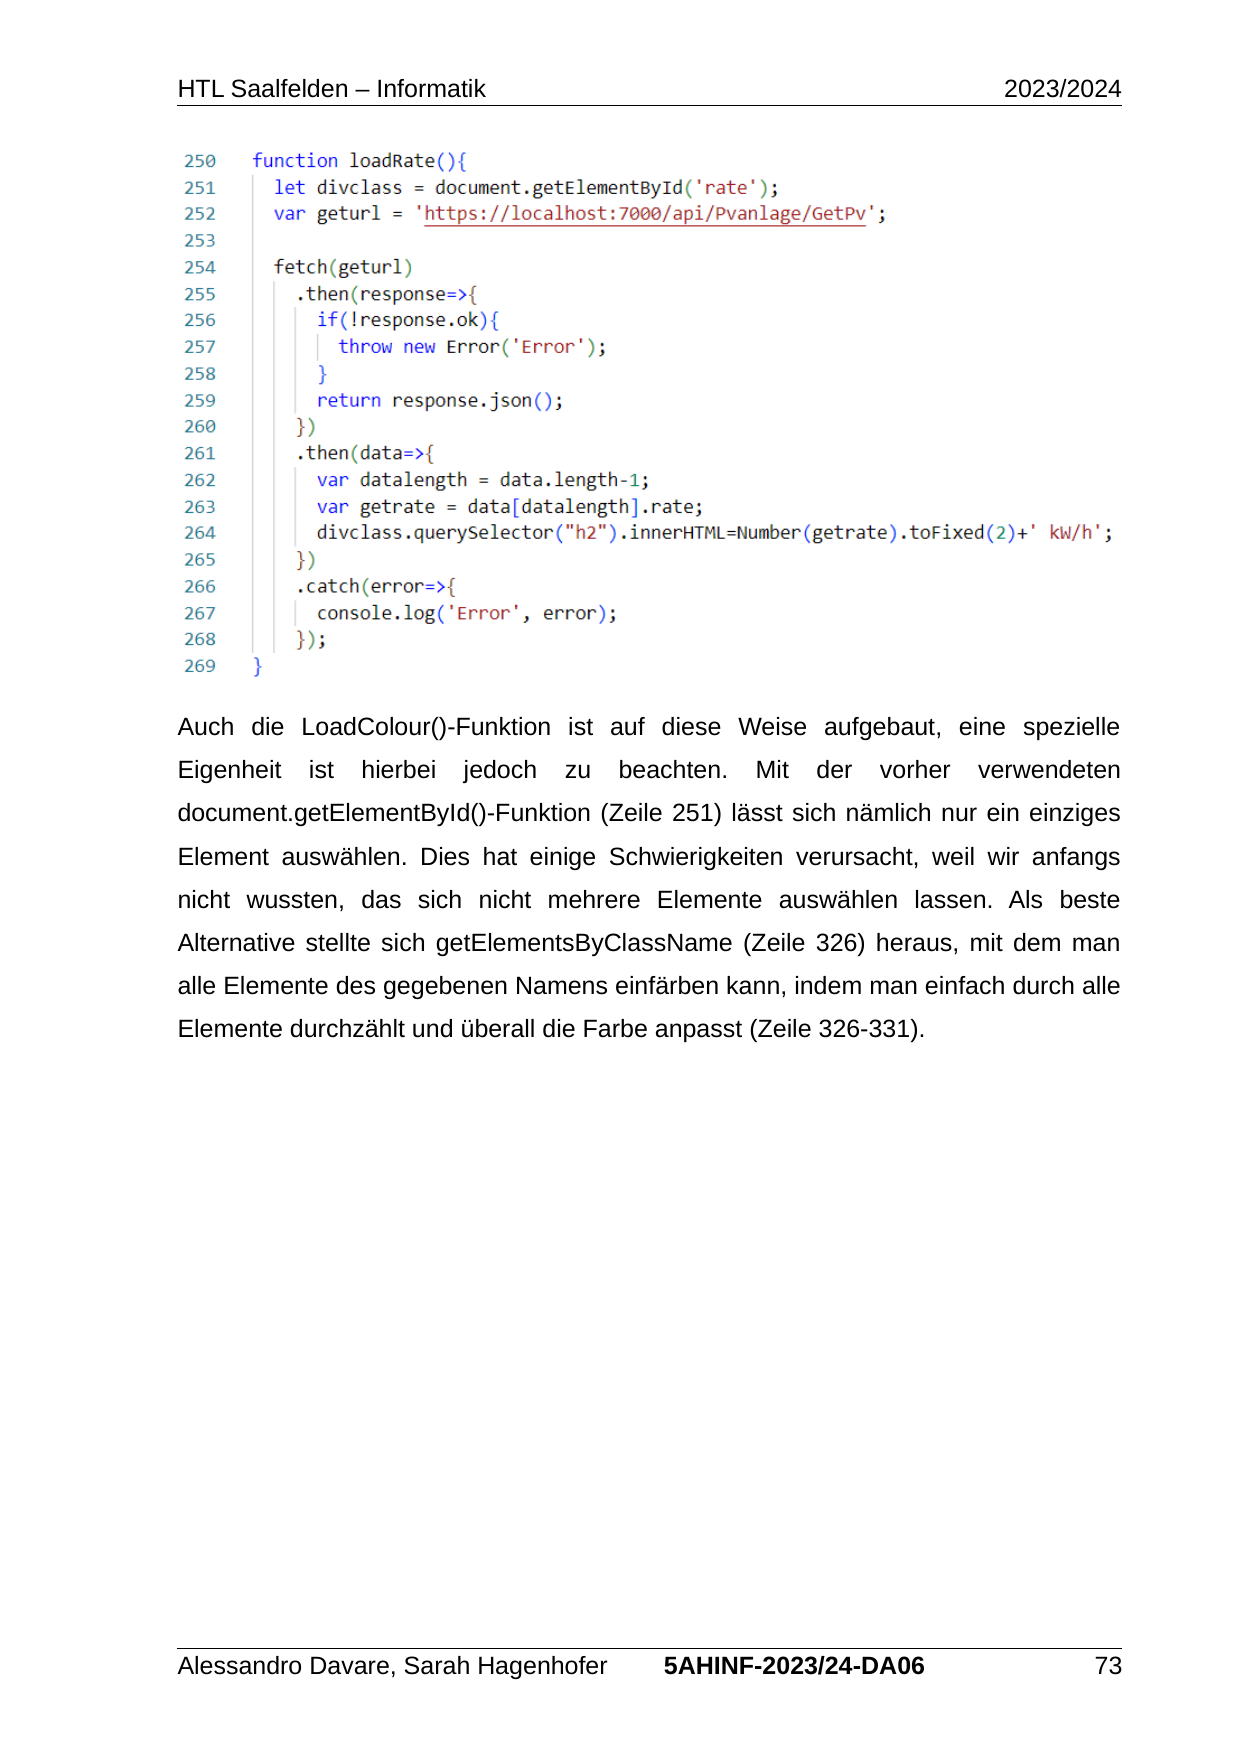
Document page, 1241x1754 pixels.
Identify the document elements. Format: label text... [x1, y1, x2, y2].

picture [177, 147, 1123, 681]
text Auch die LoadColour()-Funktion ist auf diese Weise aufgebaut, eine spezielle Eigenheit ist hierbei jedoch zu beachten. Mit der vorher verwendeten document.getElementById()-Funktion (Zeile 251) lässt sich nämlich nur ein einziges Element auswählen. Dies hat einige Schwierigkeiten verursacht, weil wir anfangs nicht wussten, das sich nicht mehrere Elemente auswählen lassen. Als beste Alternative stellte sich getElementsByClassName (Zeile 326) heraus, mit dem man alle Elemente des gegebenen Namens einfärben kann, indem man einfach durch alle Elemente durchzählt und überall die Farbe anpasst (Zeile 326-331). [177, 712, 1122, 1043]
